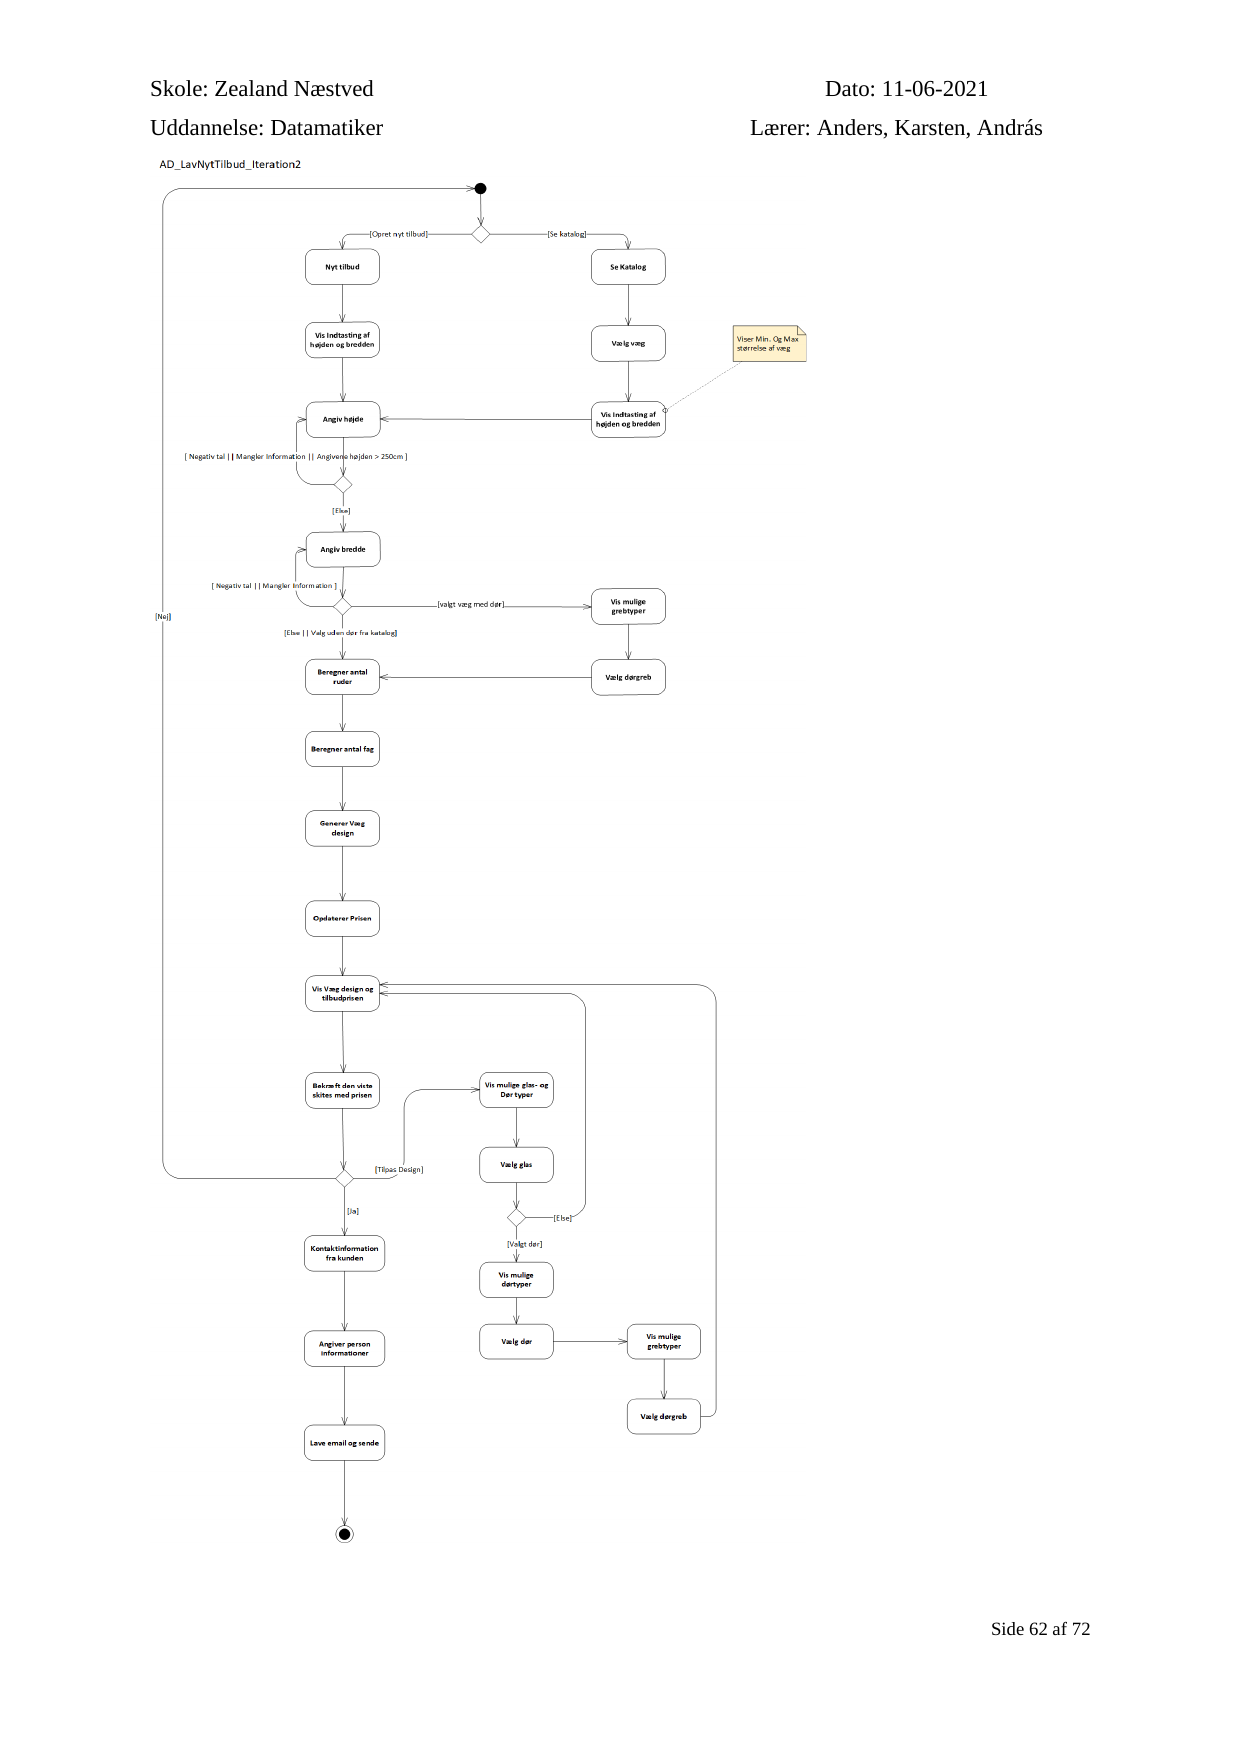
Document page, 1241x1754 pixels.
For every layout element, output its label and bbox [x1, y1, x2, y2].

picture [150, 153, 807, 1543]
